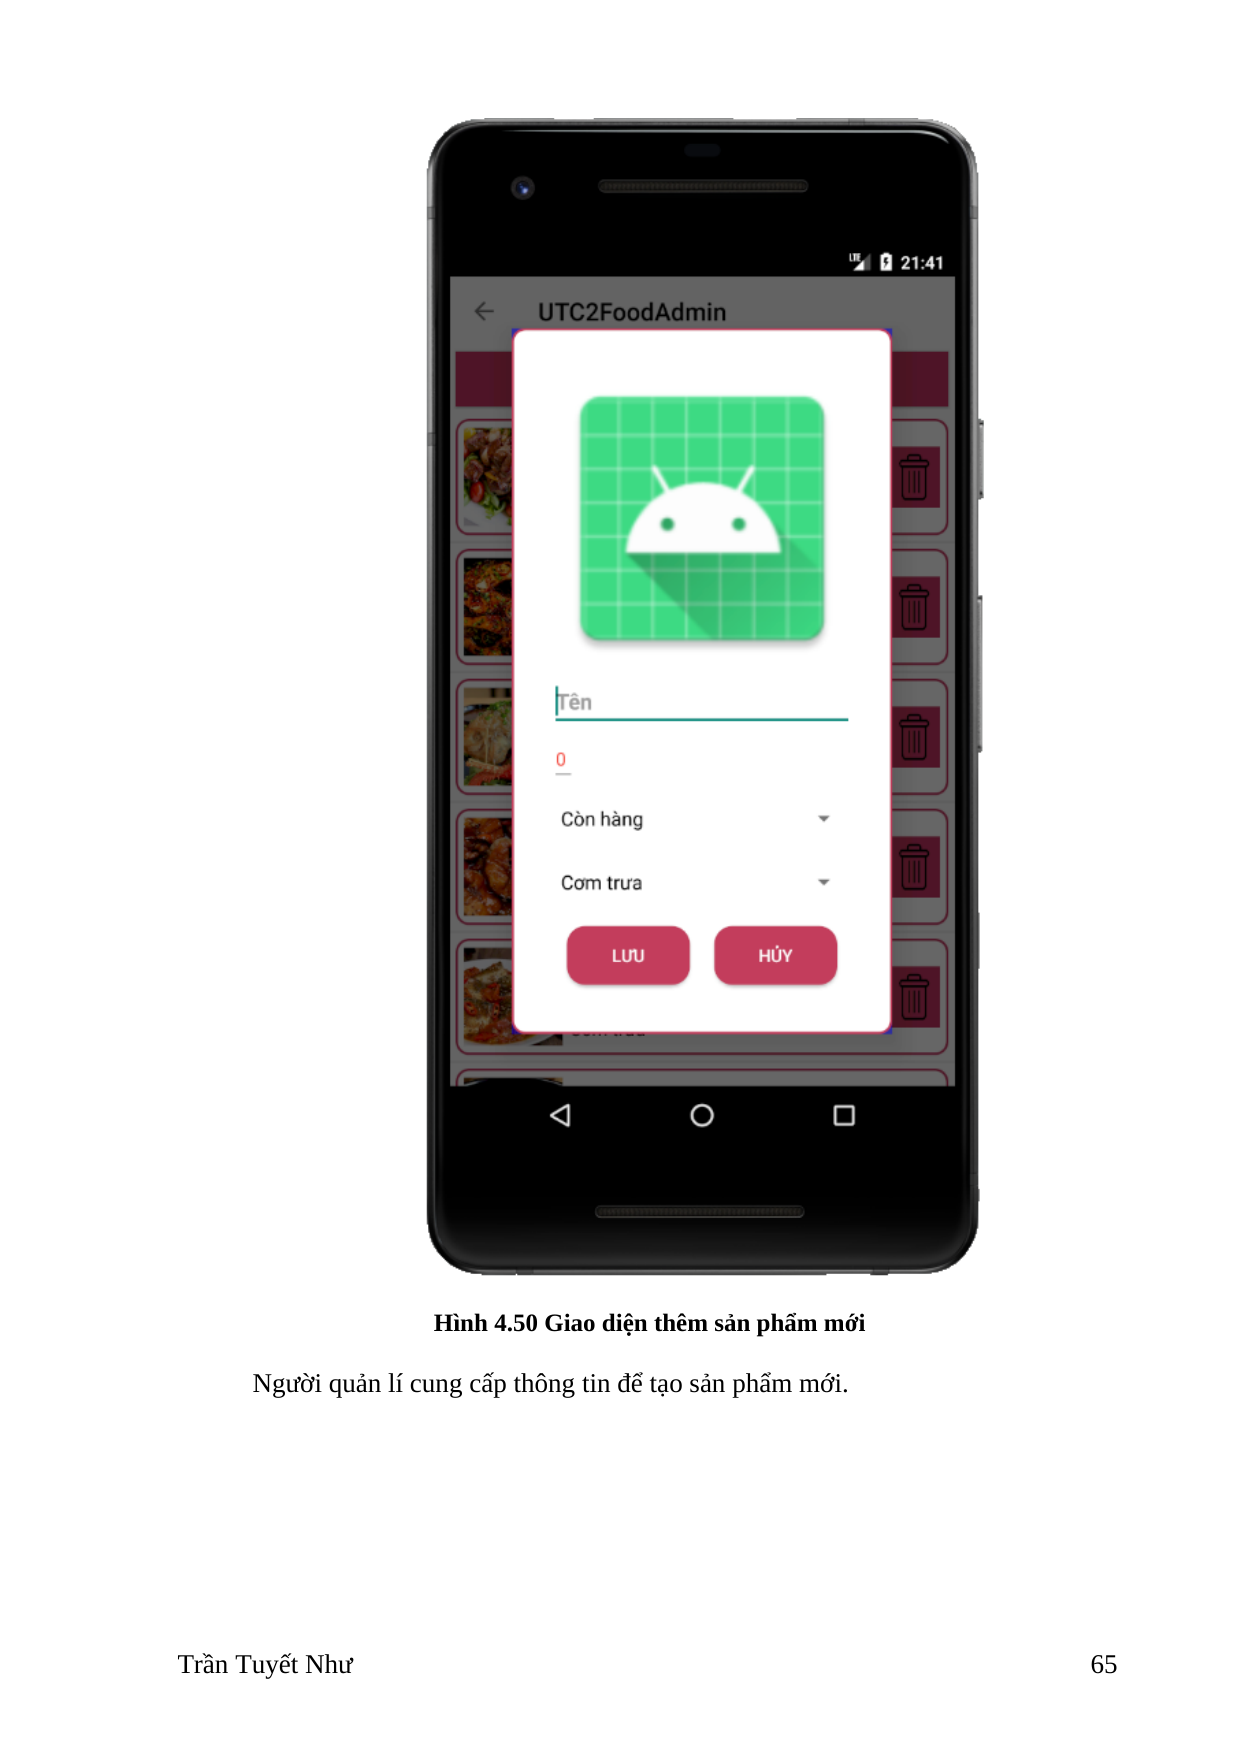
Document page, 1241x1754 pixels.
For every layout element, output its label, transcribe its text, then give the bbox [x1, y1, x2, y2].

picture [386, 118, 988, 1300]
text Người quản lí cung cấp thông tin để tạo sản phẩm mới. [177, 1367, 1122, 1398]
